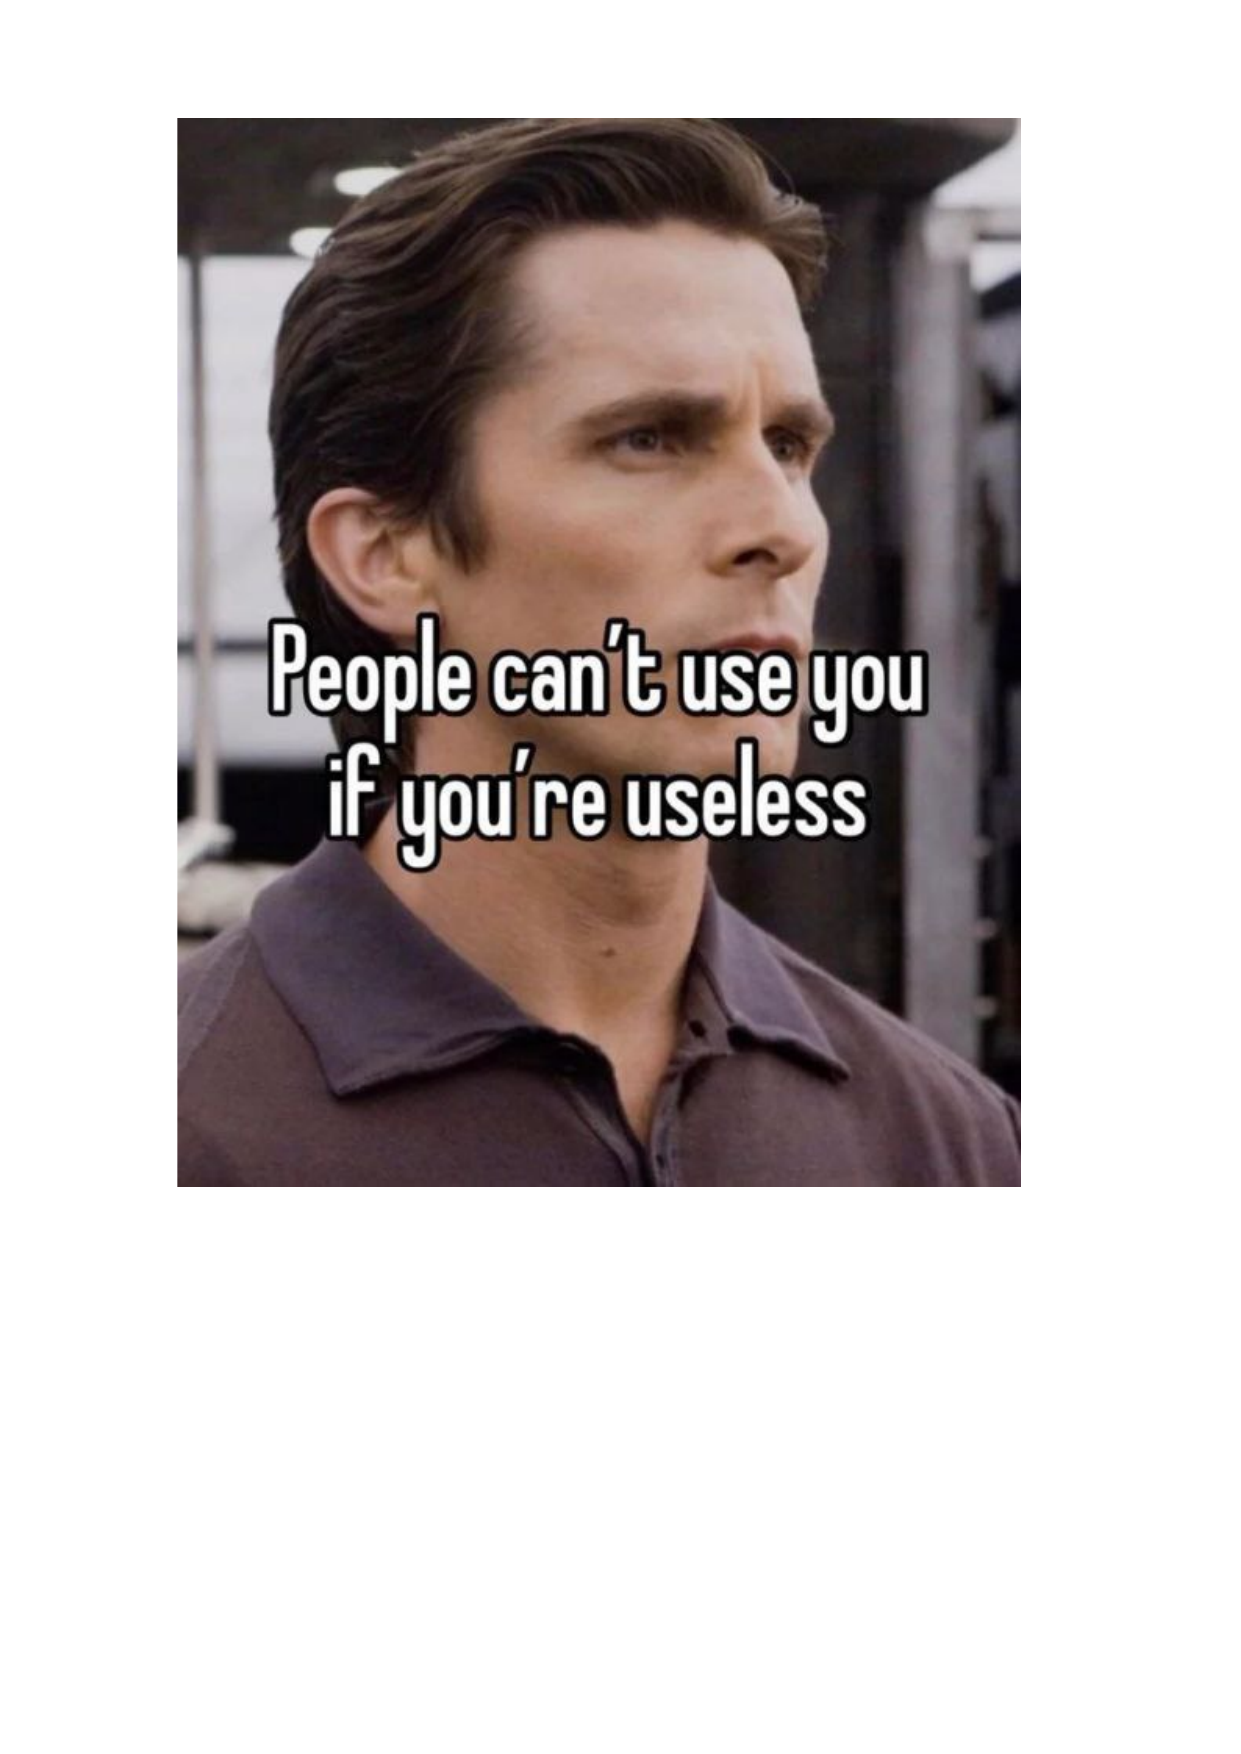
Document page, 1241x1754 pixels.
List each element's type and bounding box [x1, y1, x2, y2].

picture [177, 118, 1021, 1187]
